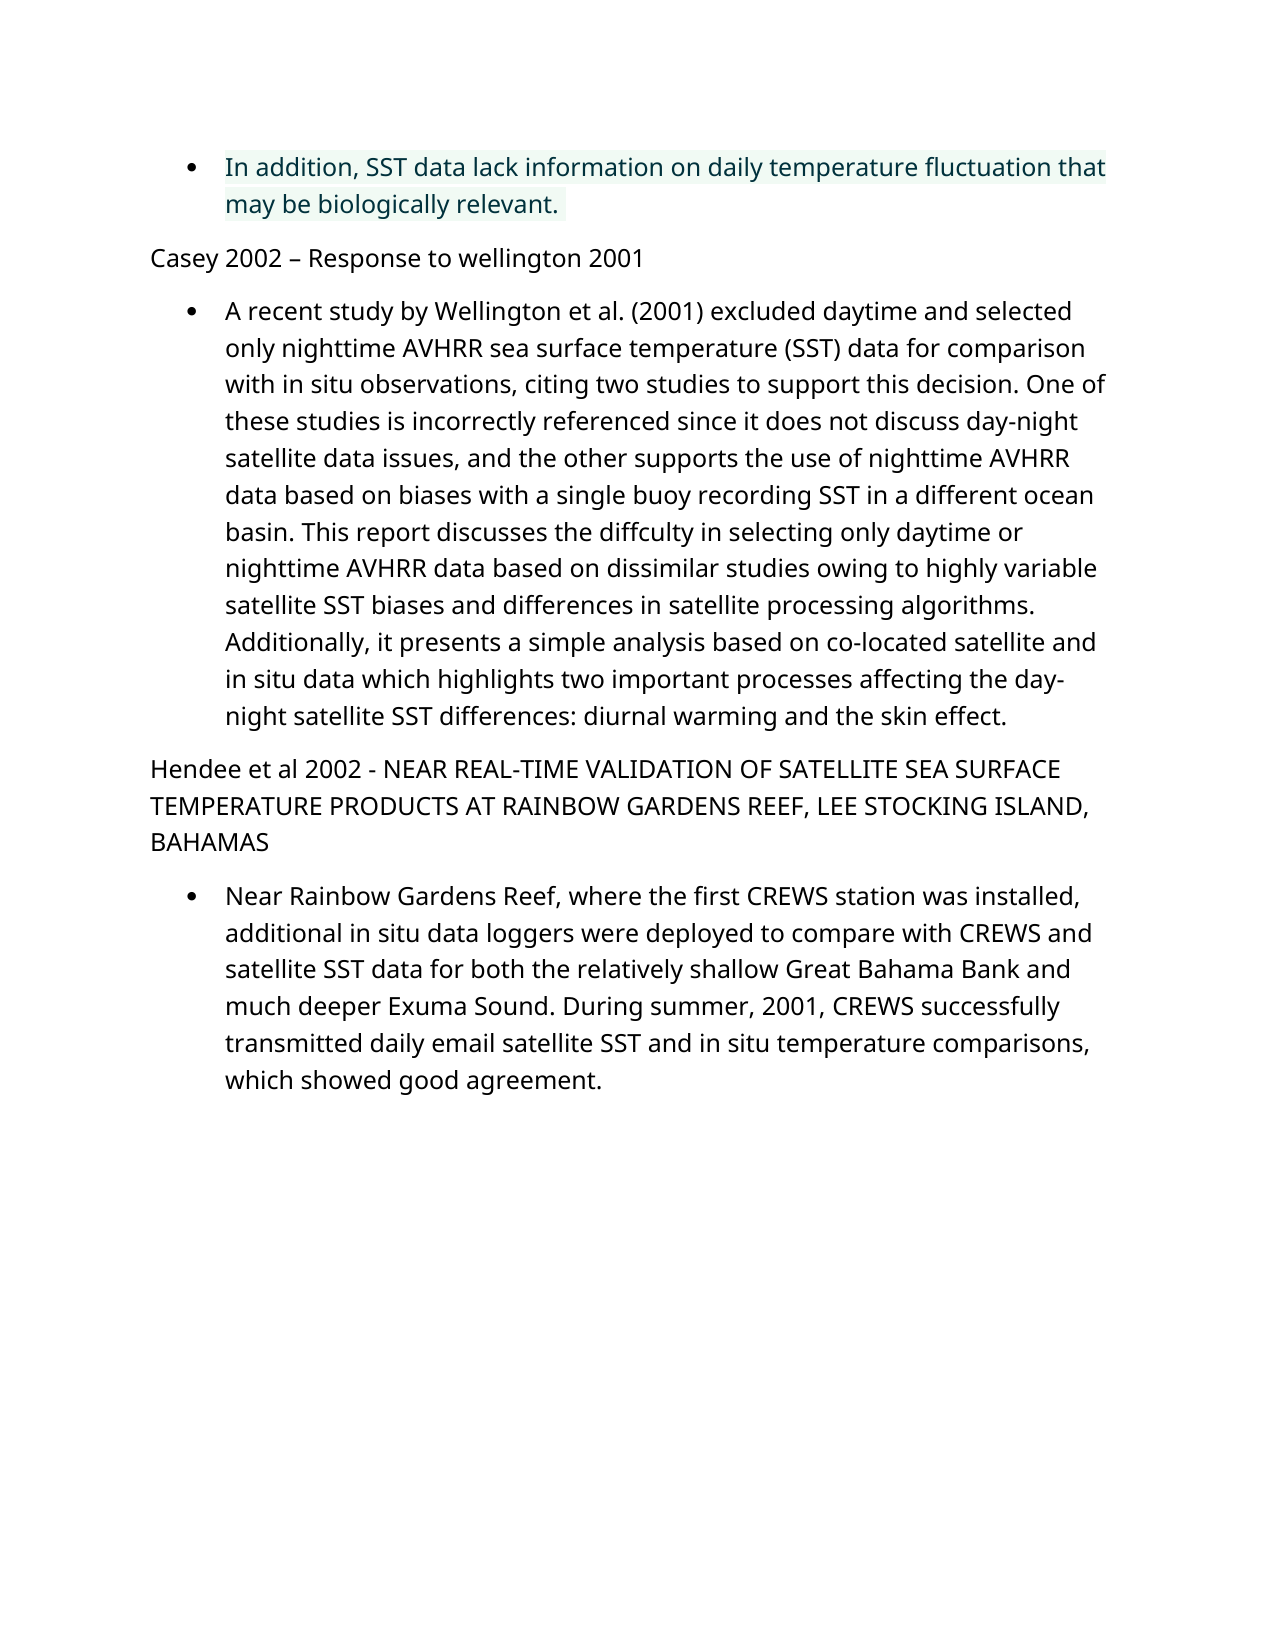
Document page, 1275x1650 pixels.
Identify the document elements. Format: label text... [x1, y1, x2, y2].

list Near Rainbow Gardens Reef, where the first CREWS station was installed, additional in situ data loggers were deployed to compare with CREWS and satellite SST data for both the relatively shallow Great Bahama Bank and much deeper Exuma Sound. During summer, 2001, CREWS successfully transmitted daily email satellite SST and in situ temperature comparisons, which showed good agreement. [187, 878, 1125, 1096]
text Hendee et al 2002 - NEAR REAL-TIME VALIDATION OF SATELLITE SEA SURFACE TEMPERATURE PRODUCTS AT RAINBOW GARDENS REEF, LEE STOCKING ISLAND, BAHAMAS [150, 752, 1125, 859]
list A recent study by Wellington et al. (2001) excluded daytime and selected only nighttime AVHRR sea surface temperature (SST) data for comparison with in situ observations, citing two studies to support this decision. One of these studies is incorrectly referenced since it does not discuss day-night satellite data issues, and the other supports the use of nighttime AVHRR data based on biases with a single buoy recording SST in a different ocean basin. This report discusses the diffculty in selecting only daytime or nighttime AVHRR data based on dissimilar studies owing to highly variable satellite SST biases and differences in satellite processing algorithms. Additionally, it presents a simple analysis based on co-located satellite and in situ data which highlights two important processes affecting the day-night satellite SST differences: diurnal warming and the skin effect. [187, 294, 1125, 732]
text Casey 2002 – Response to wellington 2001 [150, 240, 1125, 274]
list In addition, SST data lack information on daily temperature fluctuation that may be biologically relevant. [187, 150, 1125, 221]
